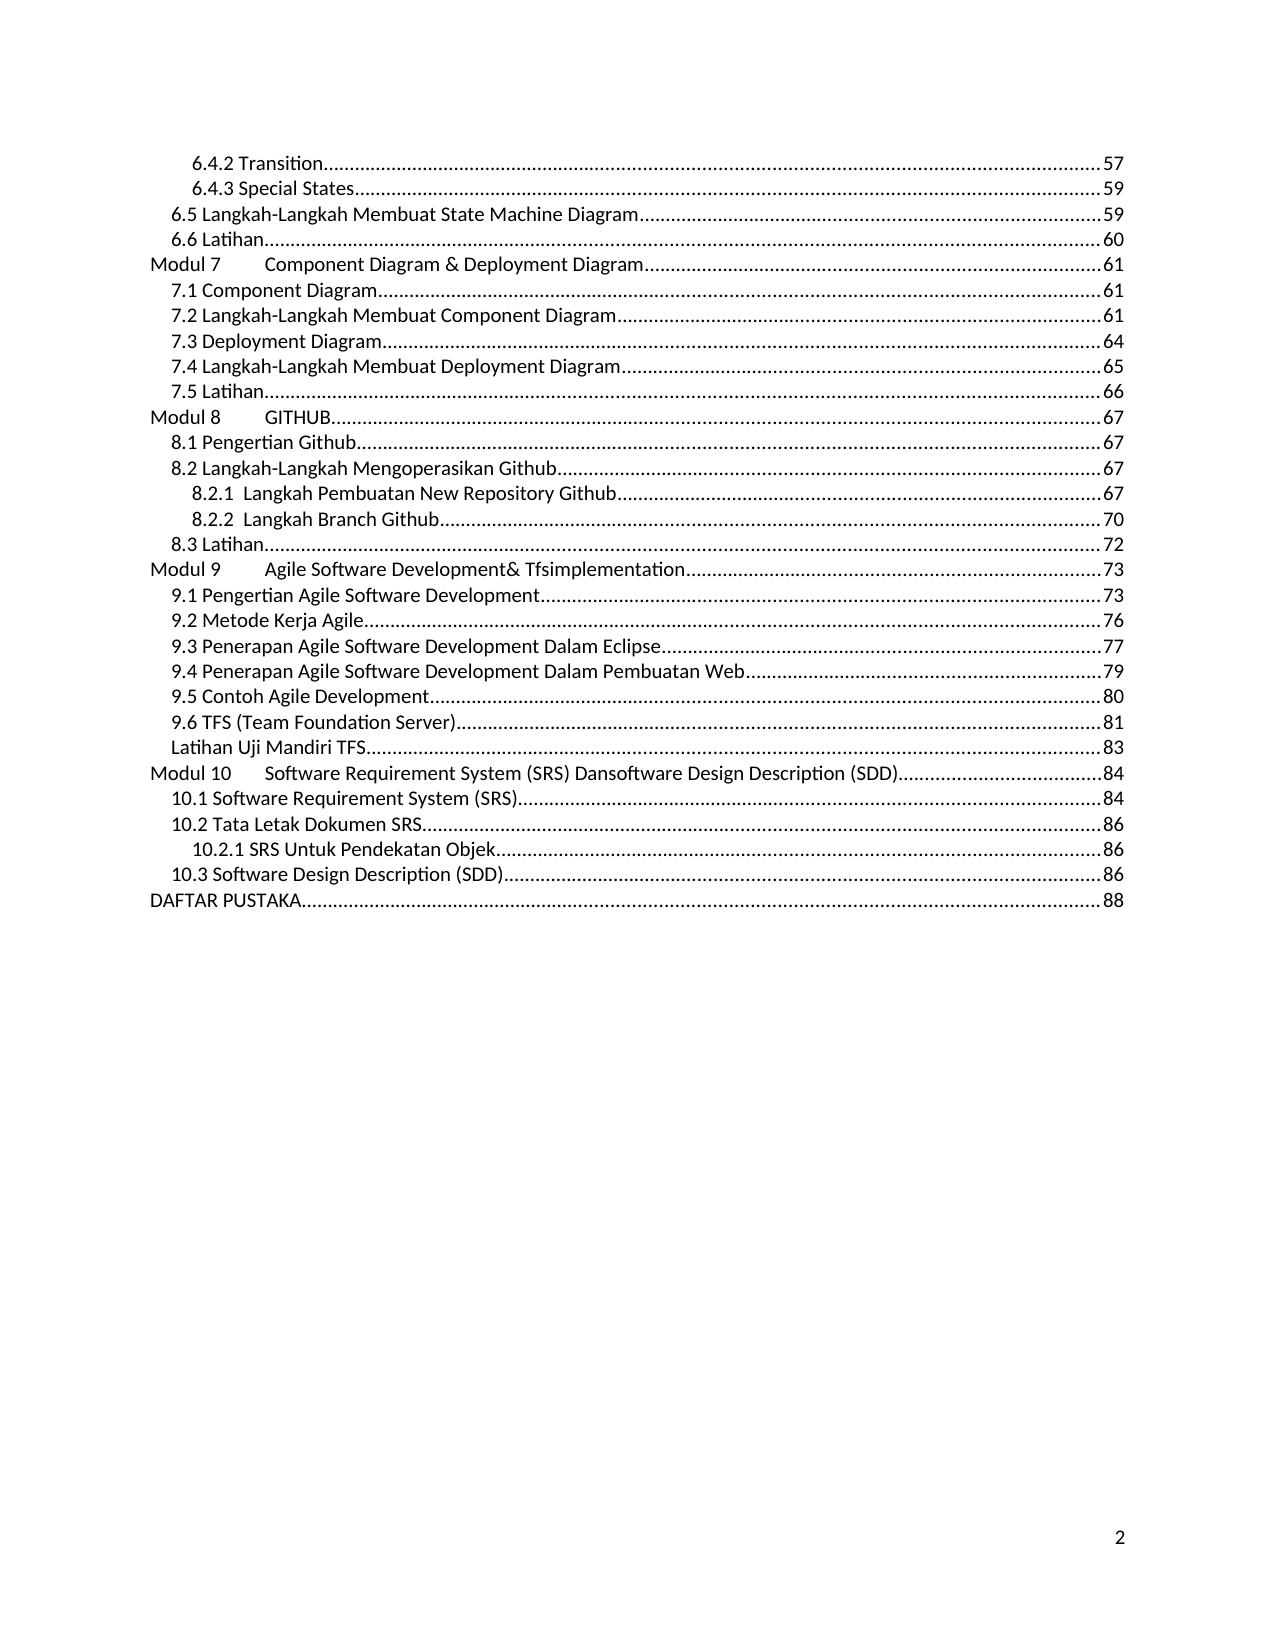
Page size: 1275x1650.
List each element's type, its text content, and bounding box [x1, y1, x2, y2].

text 9.2 Metode Kerja Agile 76 [171, 607, 1125, 633]
text 6.5 Langkah-Langkah Membuat State Machine Diagram 59 [171, 201, 1125, 226]
text 6.4.2 Transition 57 [192, 150, 1125, 175]
text 8.3 Latihan 72 [171, 531, 1125, 557]
text Modul 9 Agile Software Development& Tfsimplementation 73 [150, 557, 1125, 582]
text DAFTAR PUSTAKA 88 [150, 887, 1125, 912]
text 7.4 Langkah-Langkah Membuat Deployment Diagram 65 [171, 353, 1125, 379]
text 7.3 Deployment Diagram 64 [171, 328, 1125, 353]
text 9.5 Contoh Agile Development 80 [171, 684, 1125, 709]
text Modul 10 Software Requirement System (SRS) Dansoftware Design Description (SDD) 84 [150, 760, 1125, 785]
text 8.1 Pengertian Github 67 [171, 429, 1125, 455]
text Modul 8 GITHUB 67 [150, 404, 1125, 429]
text 7.1 Component Diagram 61 [171, 277, 1125, 302]
text Latihan Uji Mandiri TFS 83 [171, 734, 1125, 760]
text 8.2.2 Langkah Branch Github 70 [192, 506, 1125, 531]
text Modul 7 Component Diagram & Deployment Diagram 61 [150, 252, 1125, 277]
text 8.2 Langkah-Langkah Mengoperasikan Github 67 [171, 455, 1125, 480]
text 8.2.1 Langkah Pembuatan New Repository Github 67 [192, 480, 1125, 506]
text 9.1 Pengertian Agile Software Development 73 [171, 582, 1125, 607]
text 7.2 Langkah-Langkah Membuat Component Diagram 61 [171, 302, 1125, 328]
text 9.3 Penerapan Agile Software Development Dalam Eclipse 77 [171, 633, 1125, 658]
text 10.2.1 SRS Untuk Pendekatan Objek 86 [192, 836, 1125, 862]
text 9.4 Penerapan Agile Software Development Dalam Pembuatan Web 79 [171, 658, 1125, 684]
text 9.6 TFS (Team Foundation Server) 81 [171, 709, 1125, 734]
text 6.4.3 Special States 59 [192, 175, 1125, 201]
text 7.5 Latihan 66 [171, 379, 1125, 404]
text 10.3 Software Design Description (SDD) 86 [171, 862, 1125, 887]
text 10.2 Tata Letak Dokumen SRS 86 [171, 811, 1125, 836]
text 6.6 Latihan 60 [171, 226, 1125, 252]
text 10.1 Software Requirement System (SRS) 84 [171, 785, 1125, 811]
